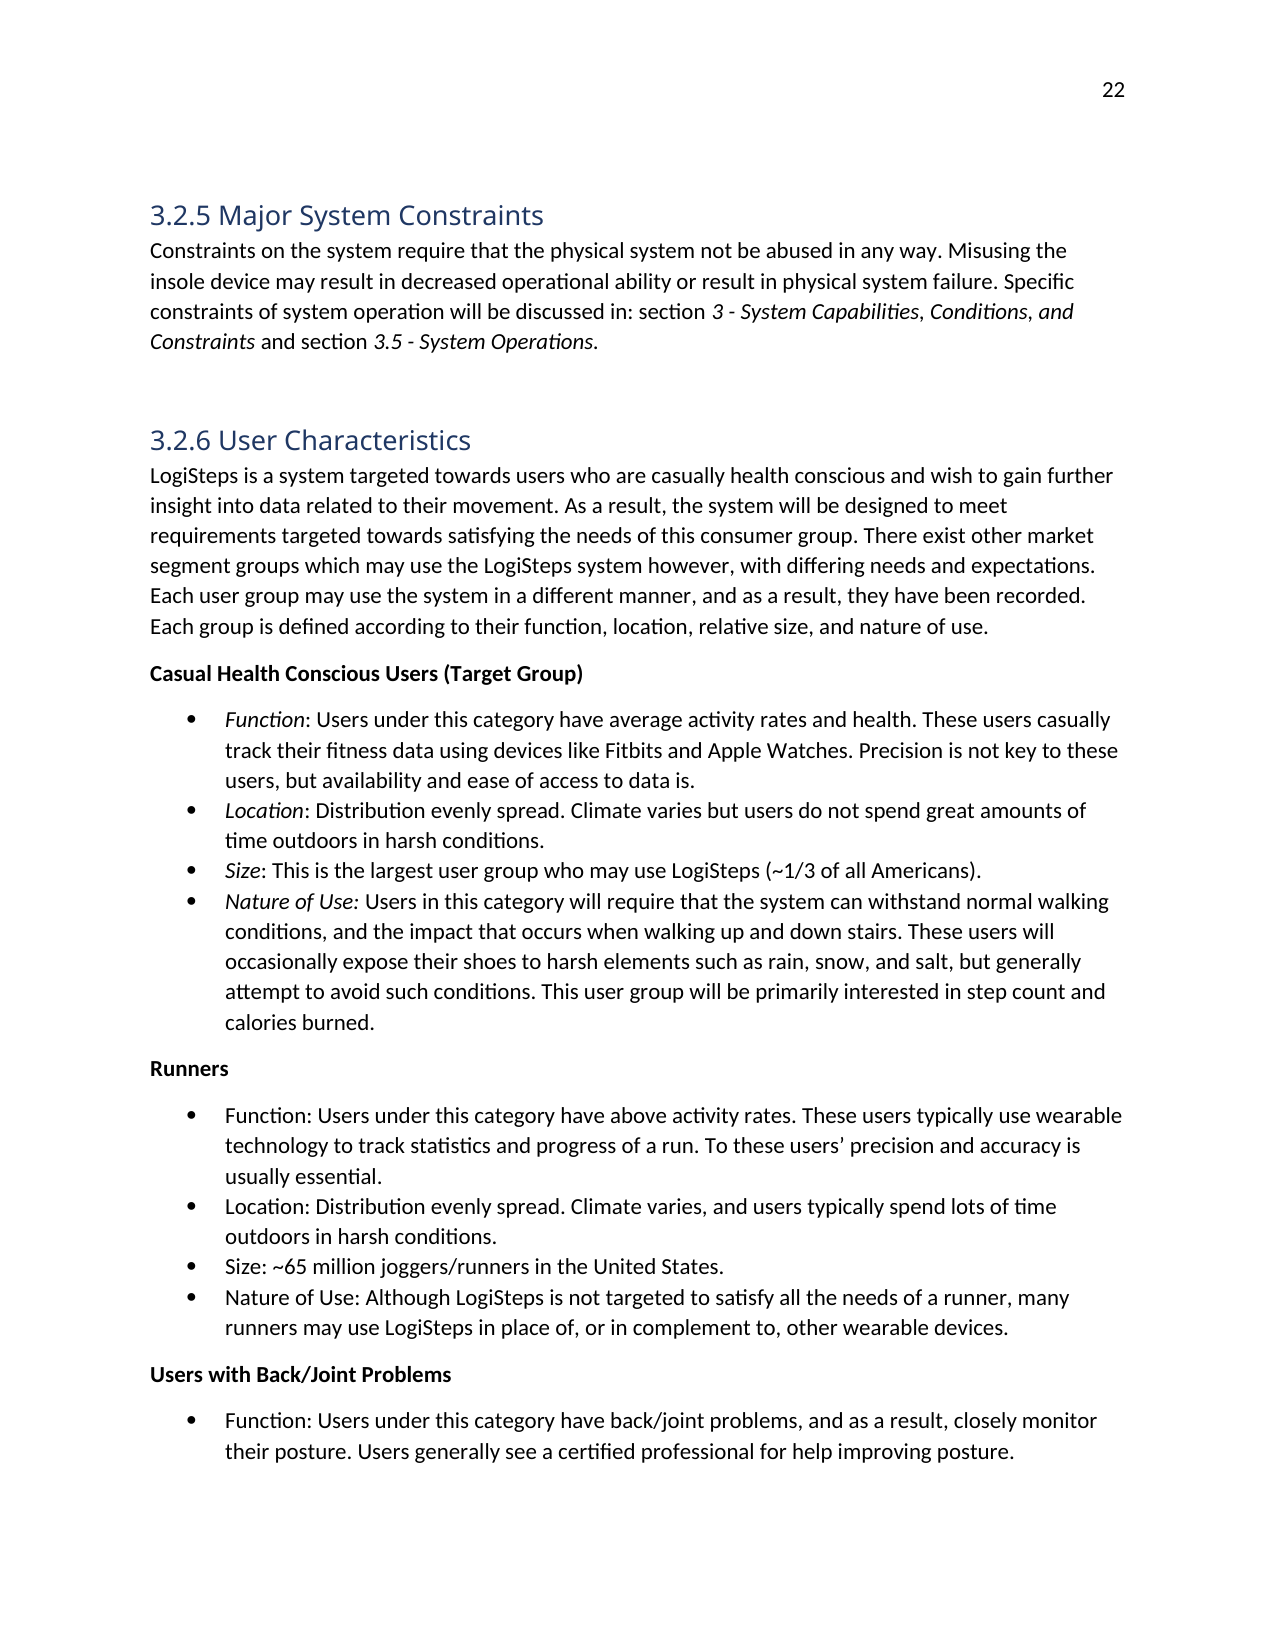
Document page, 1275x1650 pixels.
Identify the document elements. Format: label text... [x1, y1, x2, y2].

text LogiSteps is a system targeted towards users who are casually health conscious and wish to gain further insight into data related to their movement. As a result, the system will be designed to meet requirements targeted towards satisfying the needs of this consumer group. There exist other market segment groups which may use the LogiSteps system however, with differing needs and expectations. Each user group may use the system in a different manner, and as a result, they have been recorded. Each group is defined according to their function, location, relative size, and nature of use. [150, 461, 1125, 640]
text Casual Health Conscious Users (Target Group) [150, 659, 1125, 687]
list Nature of Use: Although LogiSteps is not targeted to satisfy all the needs of a runner, many runners may use LogiSteps in place of, or in complement to, other wearable devices. [187, 1283, 1125, 1341]
text Constraints on the system require that the physical system not be abused in any way. Misusing the insole device may result in decreased operational ability or result in physical system failure. Specific constraints of system operation will be discussed in: section 3 - System Capabilities, Conditions, and Constraints and section 3.5 - System Operations. [150, 237, 1125, 355]
list Function: Users under this category have back/joint problems, and as a result, closely monitor their posture. Users generally see a certified professional for help improving posture. [187, 1407, 1125, 1465]
list Function: Users under this category have above activity rates. These users typically use wearable technology to track statistics and progress of a run. To these users’ precision and accuracy is usually essential. [187, 1101, 1125, 1190]
text Runners [150, 1054, 1125, 1083]
subtitle 3.2.6 User Characteristics [150, 421, 1125, 458]
text Users with Back/Joint Problems [150, 1360, 1125, 1388]
subtitle 3.2.5 Major System Constraints [150, 197, 1125, 234]
list Nature of Use: Users in this category will require that the system can withstand normal walking conditions, and the impact that occurs when walking up and down stairs. These users will occasionally expose their shoes to harsh elements such as rain, snow, and salt, but generally attempt to avoid such conditions. This user group will be primarily interested in step count and calories burned. [187, 887, 1125, 1036]
list Size: This is the largest user group who may use LogiSteps (~1/3 of all Americans). [187, 857, 1125, 885]
list Function: Users under this category have average activity rates and health. These users casually track their fitness data using devices like Fitbits and Apple Watches. Precision is not key to these users, but availability and ease of access to data is. [187, 706, 1125, 794]
list Location: Distribution evenly spread. Climate varies, and users typically spend lots of time outdoors in harsh conditions. [187, 1192, 1125, 1250]
list Size: ~65 million joggers/runners in the United States. [187, 1252, 1125, 1281]
list Location: Distribution evenly spread. Climate varies but users do not spend great amounts of time outdoors in harsh conditions. [187, 796, 1125, 854]
